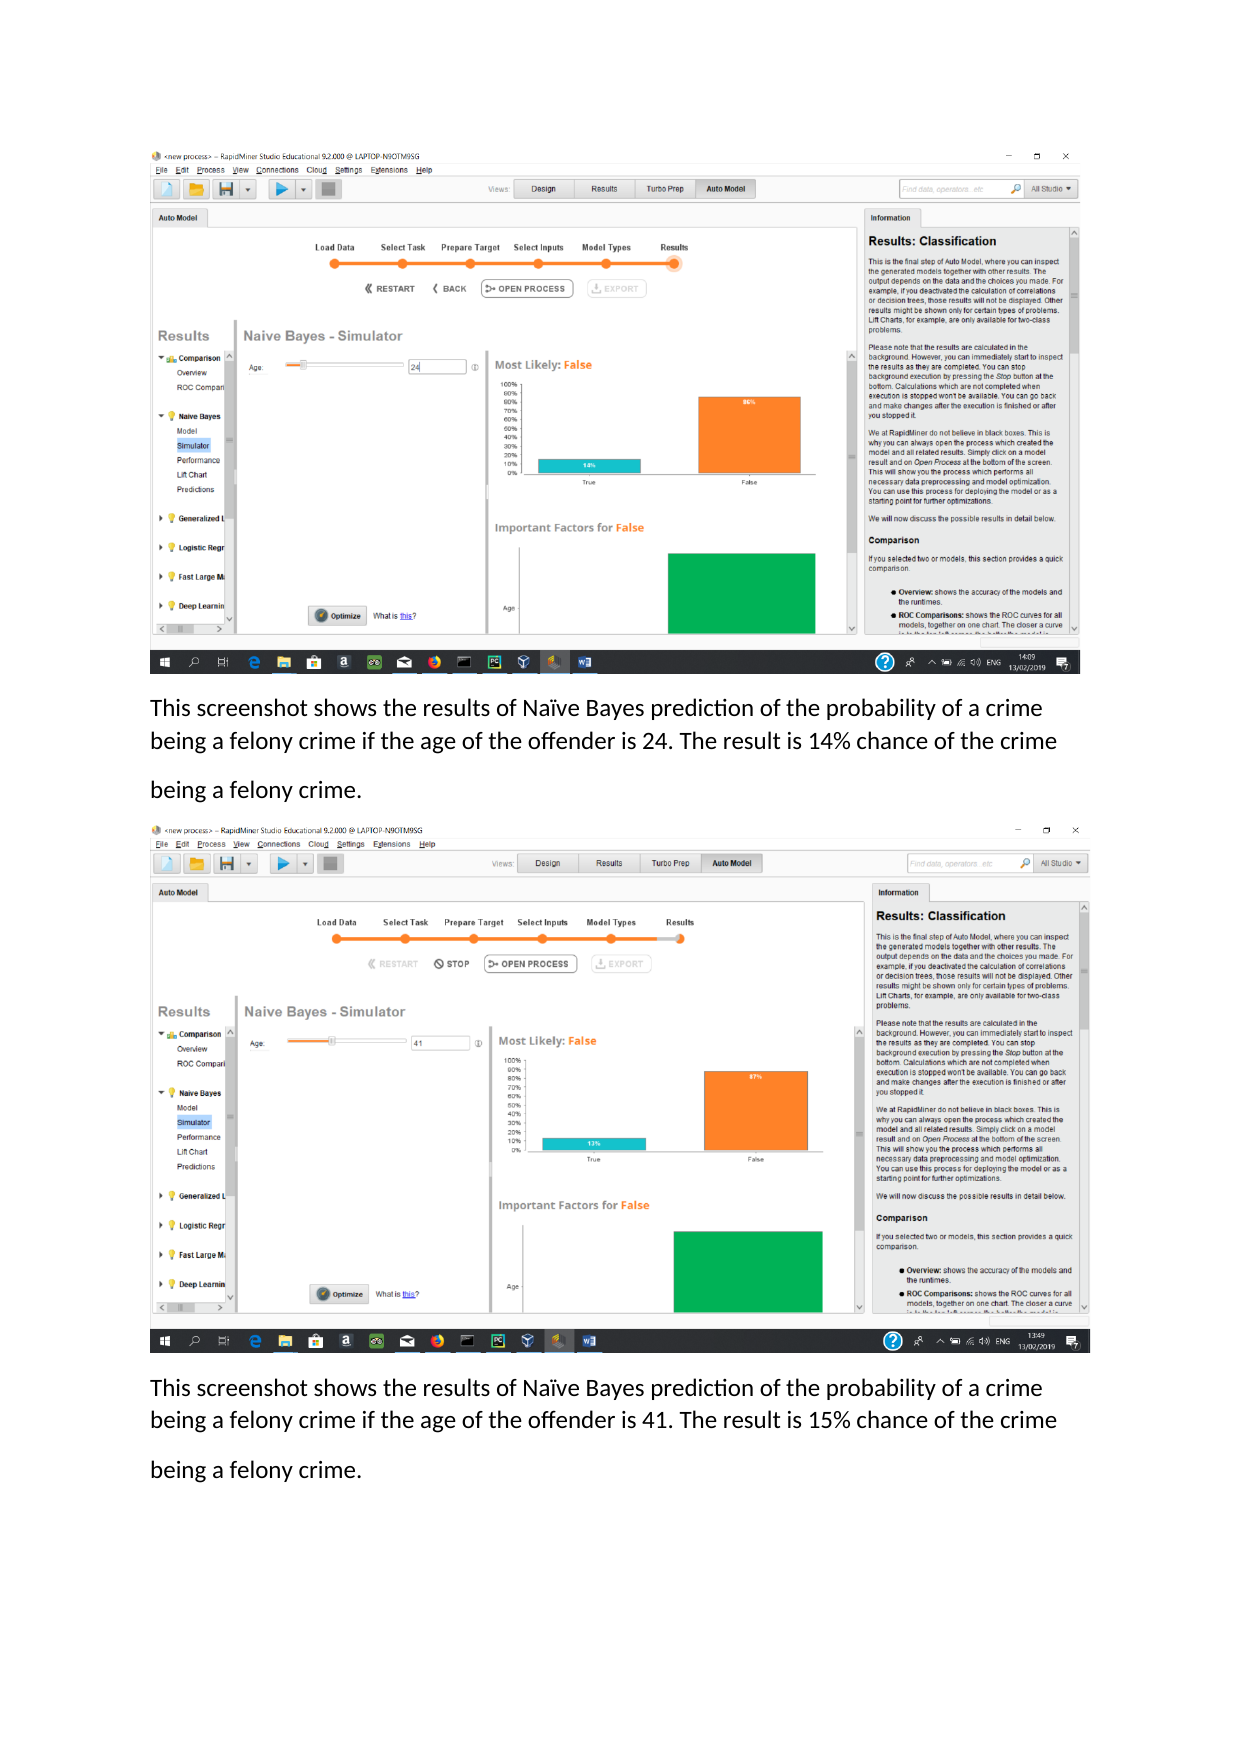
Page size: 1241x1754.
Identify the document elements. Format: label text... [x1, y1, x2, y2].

picture [150, 150, 1080, 674]
picture [150, 824, 1091, 1353]
text This screenshot shows the results of Naïve Bayes prediction of the probability of a crime being a felony crime if the age of the offender is 41. The result is 15% chance of the crime [150, 1372, 1090, 1435]
text being a felony crime. [150, 1454, 1090, 1485]
text being a felony crime. [150, 774, 1090, 805]
text This screenshot shows the results of Naïve Bayes prediction of the probability of a crime being a felony crime if the age of the offender is 24. The result is 14% chance of the crime [150, 692, 1090, 755]
